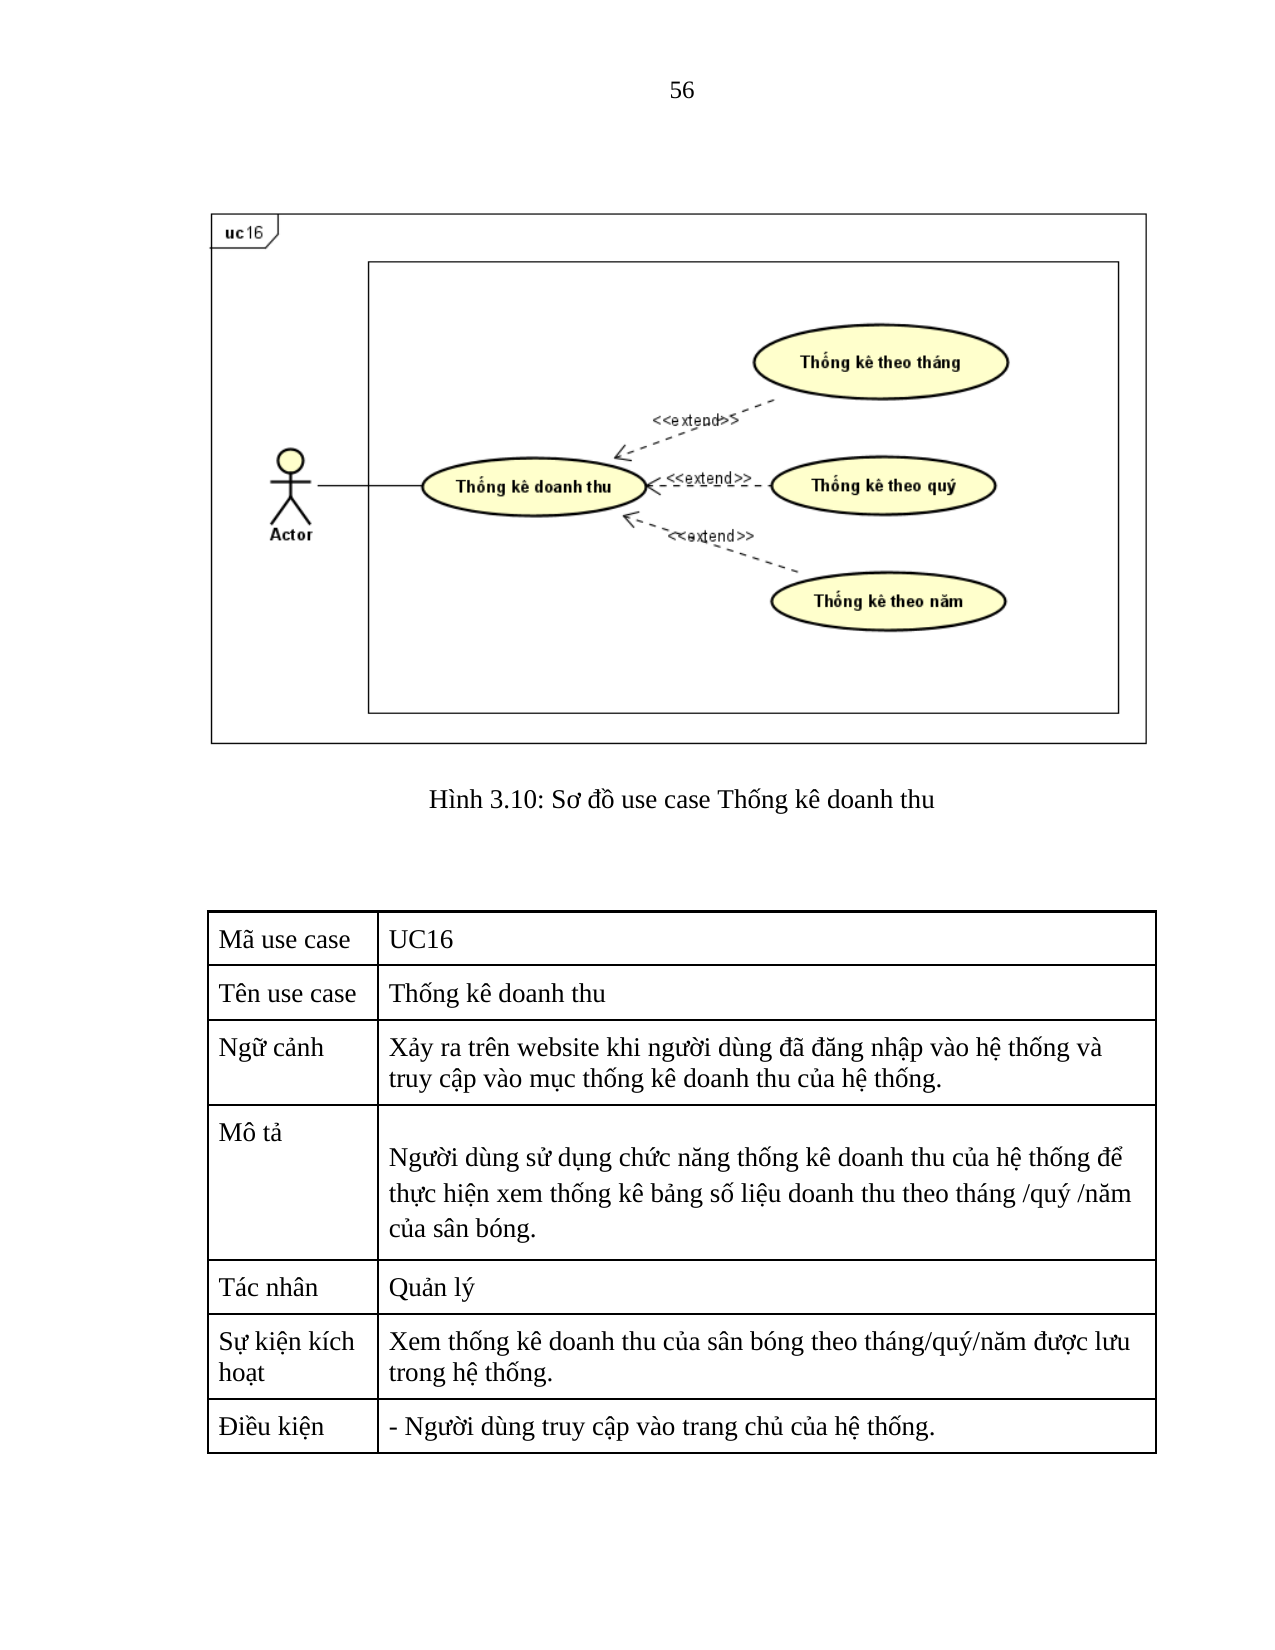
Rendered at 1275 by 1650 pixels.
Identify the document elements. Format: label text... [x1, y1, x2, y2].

table_cell Xem thống kê doanh thu của sân bóng theo tháng/quý/năm được lưu trong hệ thống. [379, 1315, 1155, 1398]
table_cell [379, 1400, 1155, 1452]
table_cell Thống kê doanh thu [379, 966, 1155, 1018]
table_header UC16 [379, 913, 1155, 964]
table_cell Mô tả [209, 1106, 377, 1258]
table_cell Người dùng sử dụng chức năng thống kê doanh thu của hệ thống để thực hiện xem thống kê bảng số liệu doanh thu theo tháng /quý /năm của sân bóng. [379, 1106, 1155, 1258]
table_cell Quản lý [379, 1261, 1155, 1312]
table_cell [209, 1400, 377, 1452]
table_cell Ngữ cảnh [209, 1021, 377, 1104]
text Hình 3.10: Sơ đồ use case Thống kê doanh thu [207, 784, 1157, 815]
picture [206, 206, 1157, 753]
table_header Mã use case [209, 913, 377, 964]
table_cell Xảy ra trên website khi người dùng đã đăng nhập vào hệ thống và truy cập vào mục thống kê doanh thu của hệ thống. [379, 1021, 1155, 1104]
table_cell Sự kiện kích hoạt [209, 1315, 377, 1398]
table_cell Tác nhân [209, 1261, 377, 1312]
table_cell Tên use case [209, 966, 377, 1018]
